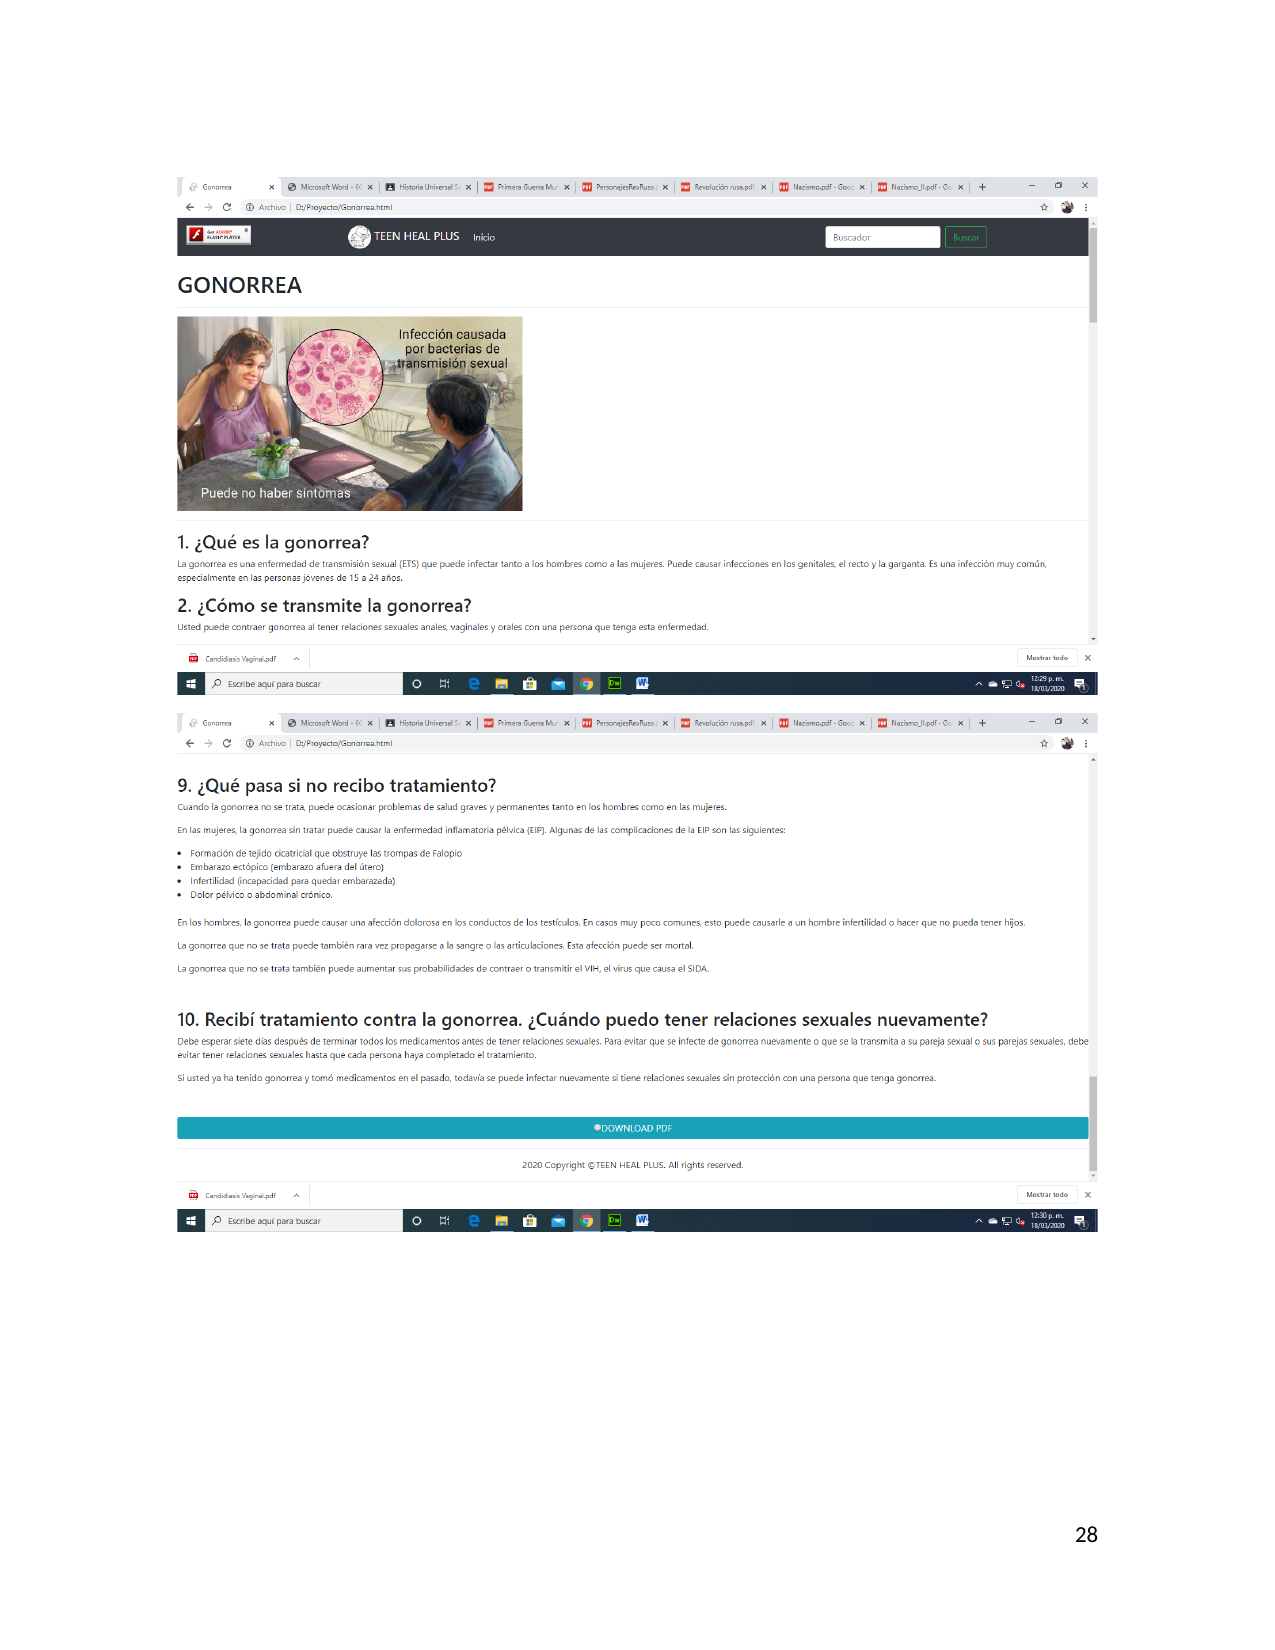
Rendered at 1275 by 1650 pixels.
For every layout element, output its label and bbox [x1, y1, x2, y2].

picture [177, 713, 1098, 1232]
picture [177, 177, 1098, 695]
